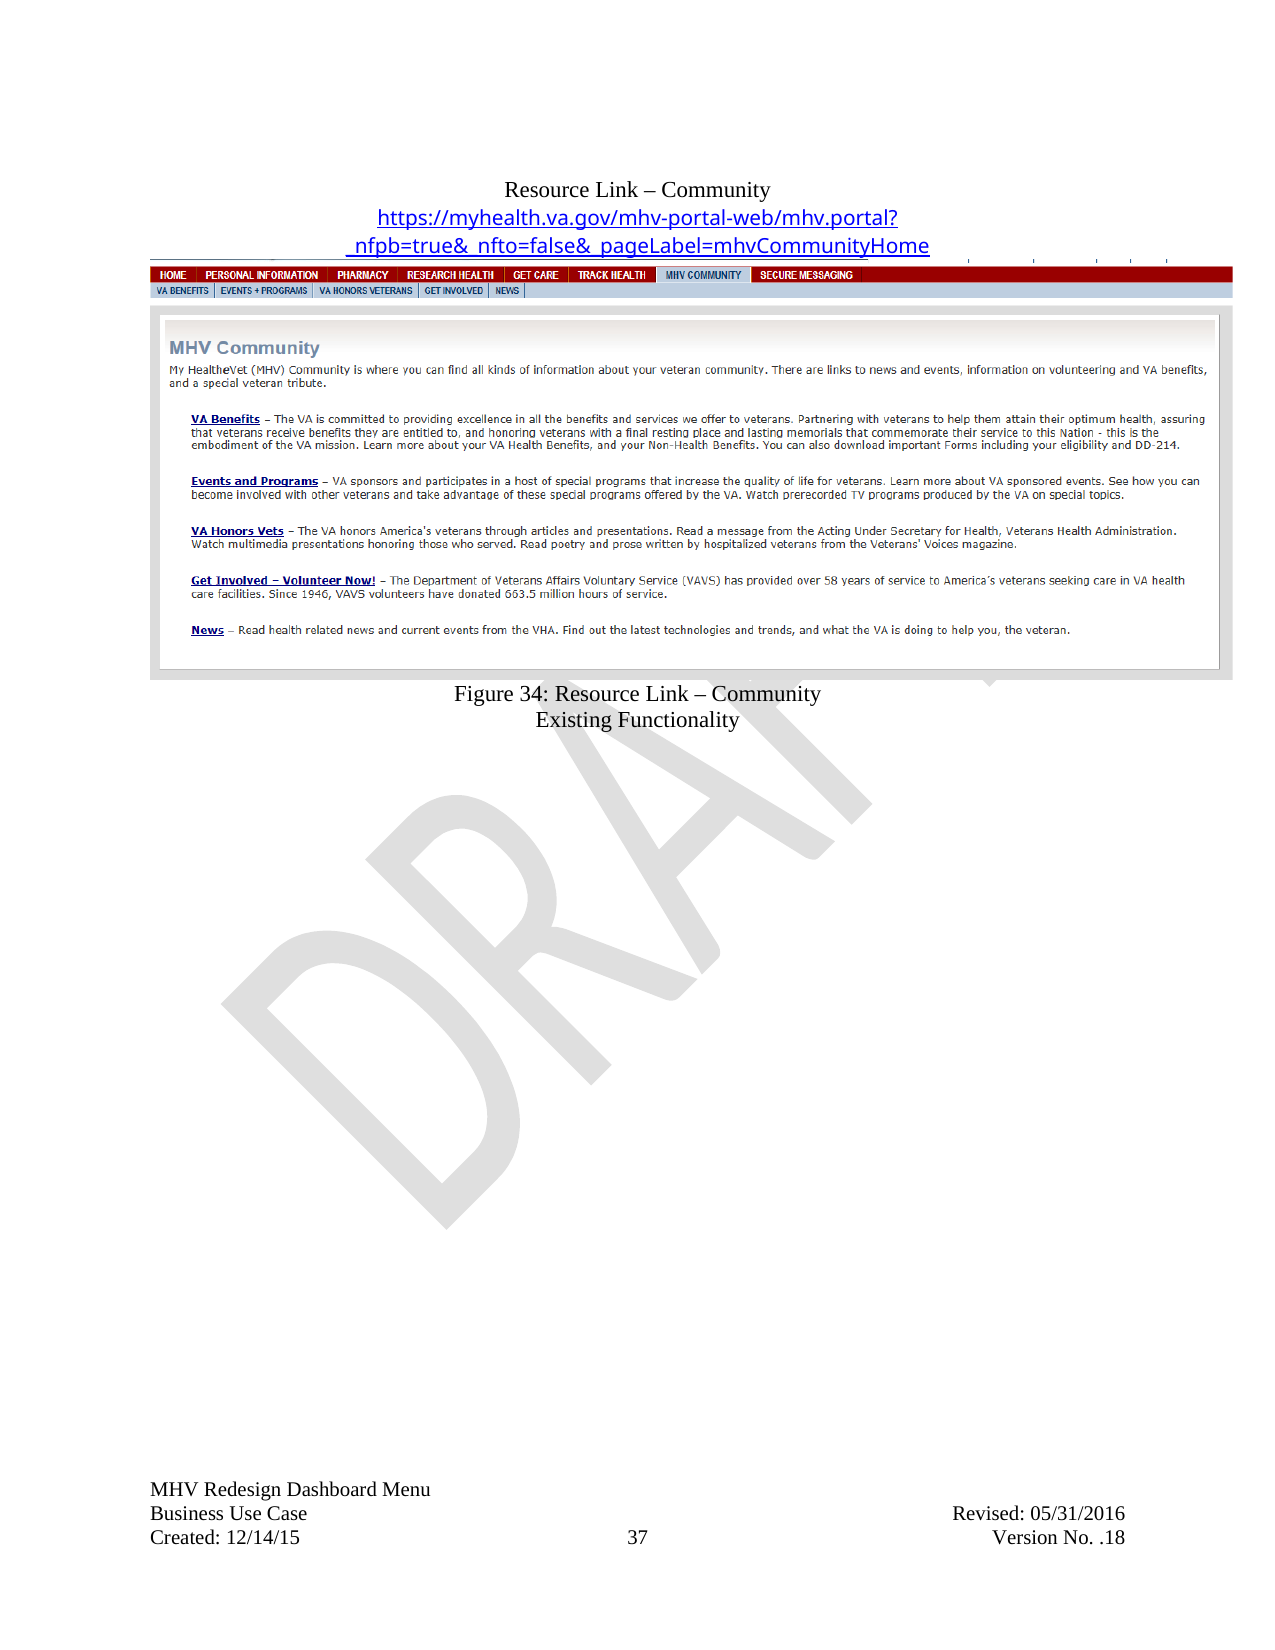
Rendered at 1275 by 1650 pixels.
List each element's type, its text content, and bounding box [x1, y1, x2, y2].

text Figure 34: Resource Link – Community [150, 680, 1125, 706]
text https://myhealth.va.gov/mhv-portal-web/mhv.portal?_nfpb=true&_nfto=false&_pageLabel=mhvCommunityHome [150, 203, 1125, 259]
text Existing Functionality [150, 706, 1125, 732]
picture [150, 259, 1233, 680]
text Resource Link – Community [150, 176, 1125, 203]
